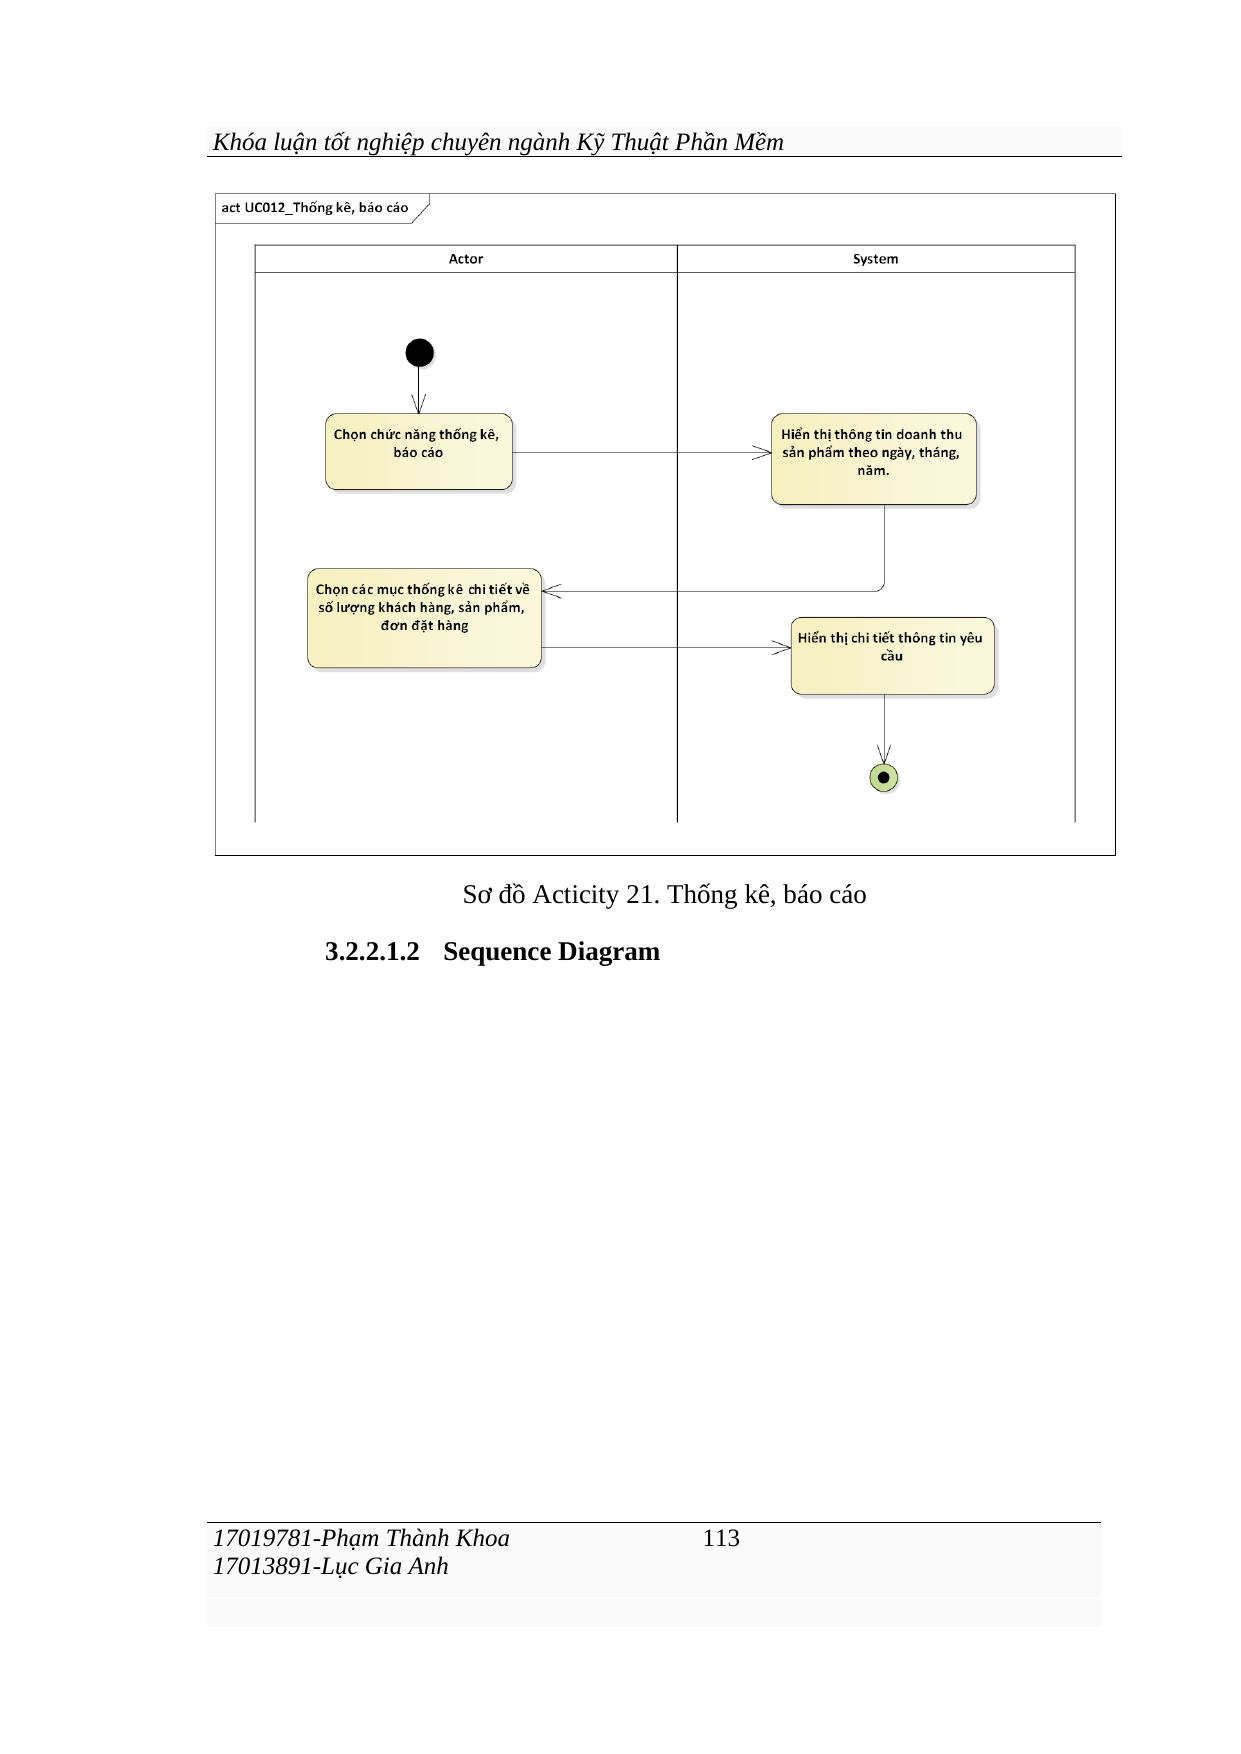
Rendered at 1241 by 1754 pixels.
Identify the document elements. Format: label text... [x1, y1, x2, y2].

picture [206, 185, 1123, 863]
text Sơ đồ Acticity 21. Thống kê, báo cáo [207, 878, 1122, 909]
subtitle Sequence Diagram [325, 934, 1122, 966]
